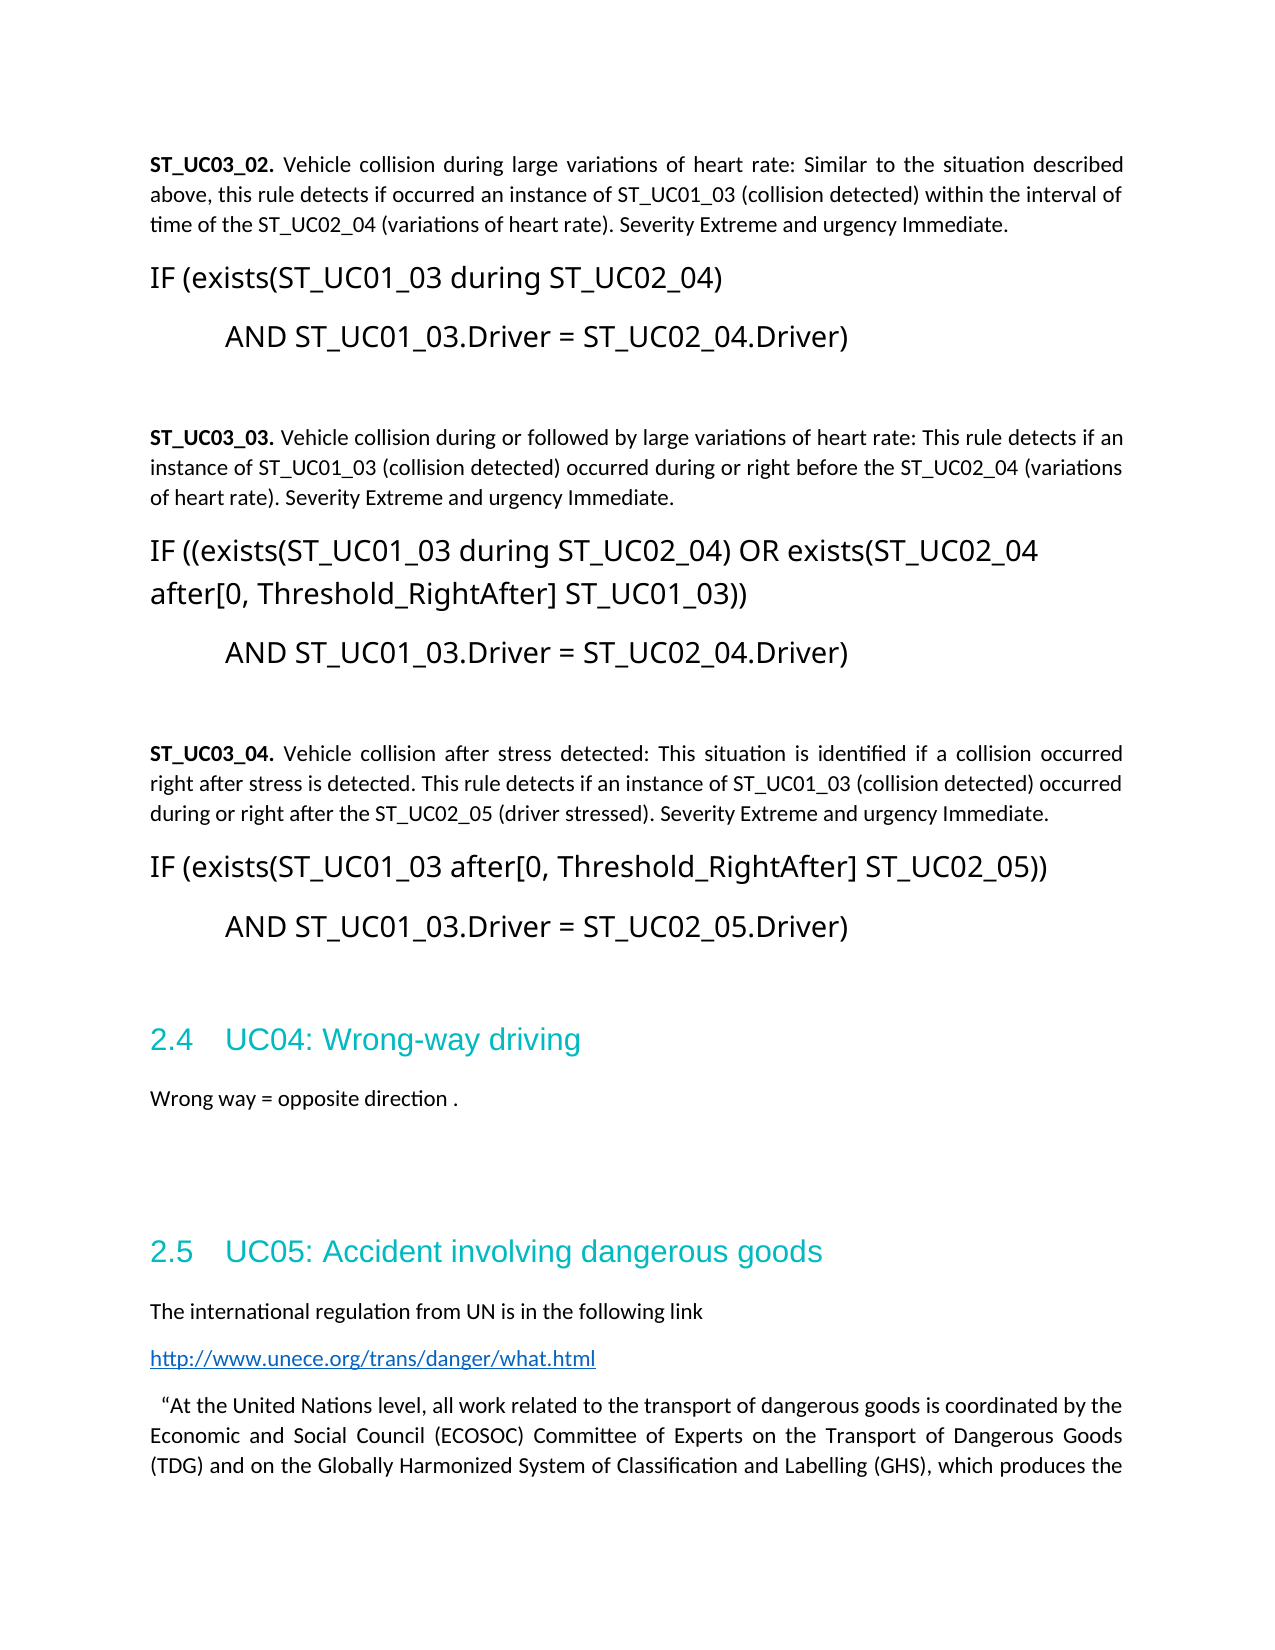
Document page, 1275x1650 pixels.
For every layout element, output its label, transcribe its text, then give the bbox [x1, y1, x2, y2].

subtitle UC04: Wrong-way driving [150, 1021, 1125, 1056]
text AND ST_UC01_03.Driver = ST_UC02_04.Driver) [150, 633, 1125, 672]
subtitle UC05: Accident involving dangerous goods [150, 1233, 1125, 1269]
text AND ST_UC01_03.Driver = ST_UC02_05.Driver) [150, 906, 1125, 946]
text ST_UC03_04. Vehicle collision after stress detected: This situation is identified if a collision occurred right after stress is detected. This rule detects if an instance of ST_UC01_03 (collision detected) occurred during or right after the ST_UC02_05 (driver stressed). Severity Extreme and urgency Immediate. [150, 739, 1125, 827]
text AND ST_UC01_03.Driver = ST_UC02_04.Driver) [150, 317, 1125, 356]
text ST_UC03_02. Vehicle collision during large variations of heart rate: Similar to the situation described above, this rule detects if occurred an instance of ST_UC01_03 (collision detected) within the interval of time of the ST_UC02_04 (variations of heart rate). Severity Extreme and urgency Immediate. [150, 150, 1125, 238]
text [150, 1391, 1125, 1479]
text ST_UC03_03. Vehicle collision during or followed by large variations of heart rate: This rule detects if an instance of ST_UC01_03 (collision detected) occurred during or right before the ST_UC02_04 (variations of heart rate). Severity Extreme and urgency Immediate. [150, 423, 1125, 512]
text IF ((exists(ST_UC01_03 during ST_UC02_04) OR exists(ST_UC02_04 after[0, Threshold_RightAfter] ST_UC01_03)) [150, 530, 1125, 613]
text IF (exists(ST_UC01_03 during ST_UC02_04) [150, 257, 1125, 297]
text Wrong way = opposite direction . [150, 1084, 1125, 1112]
text http://www.unece.org/trans/danger/what.html [150, 1344, 1125, 1372]
text IF (exists(ST_UC01_03 after[0, Threshold_RightAfter] ST_UC02_05)) [150, 846, 1125, 886]
text The international regulation from UN is in the following link [150, 1297, 1125, 1325]
